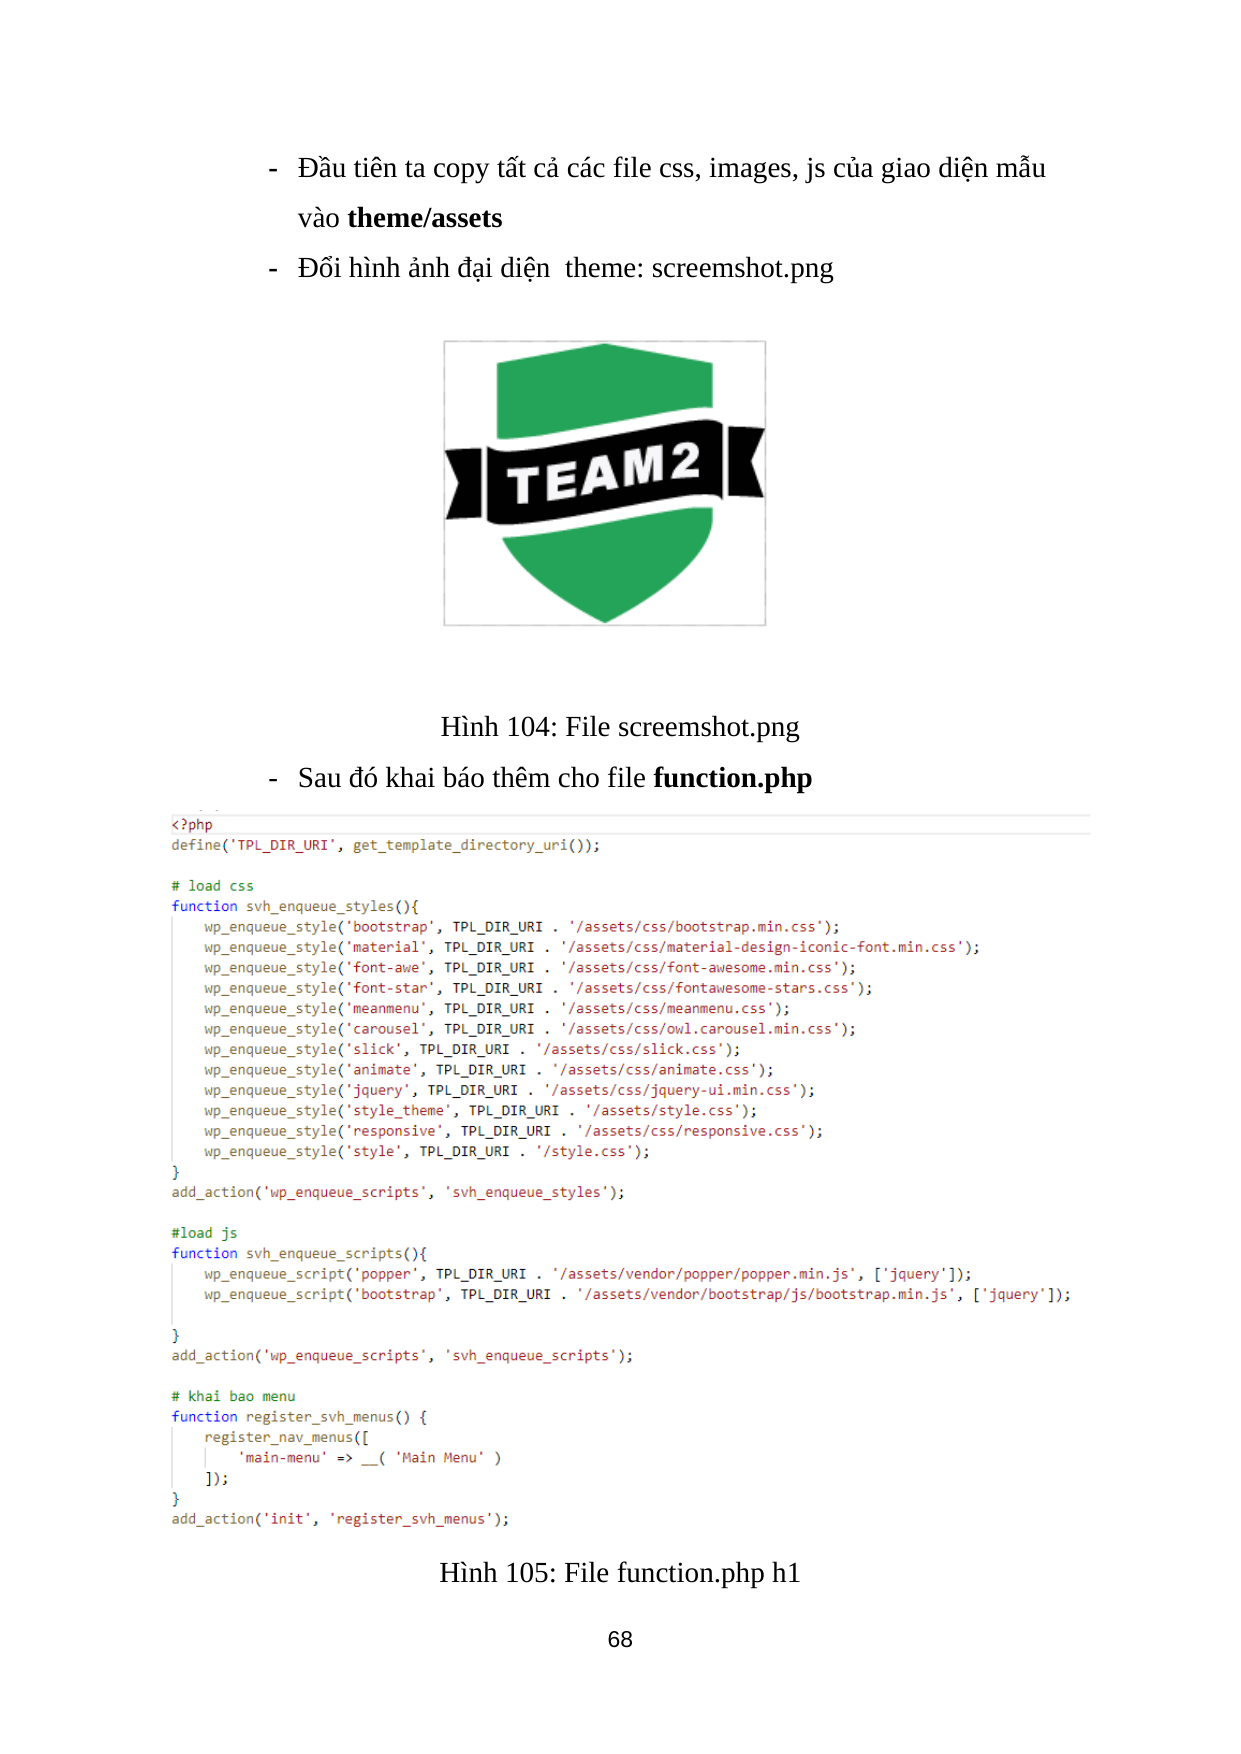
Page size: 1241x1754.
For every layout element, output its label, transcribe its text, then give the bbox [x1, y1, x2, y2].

picture [150, 810, 1091, 1543]
list Sau đó khai báo thêm cho file function.php [268, 760, 1090, 793]
list Đổi hình ảnh đại diện theme: screemshot.png [268, 251, 1090, 284]
list Hình 104: File screemshot.png [150, 709, 1090, 743]
list Đầu tiên ta copy tất cả các file css, images, js của giao diện mẫu vào theme/assets [268, 150, 1090, 234]
list Hình 105: File function.php h1 [150, 1556, 1090, 1589]
picture [378, 301, 862, 697]
